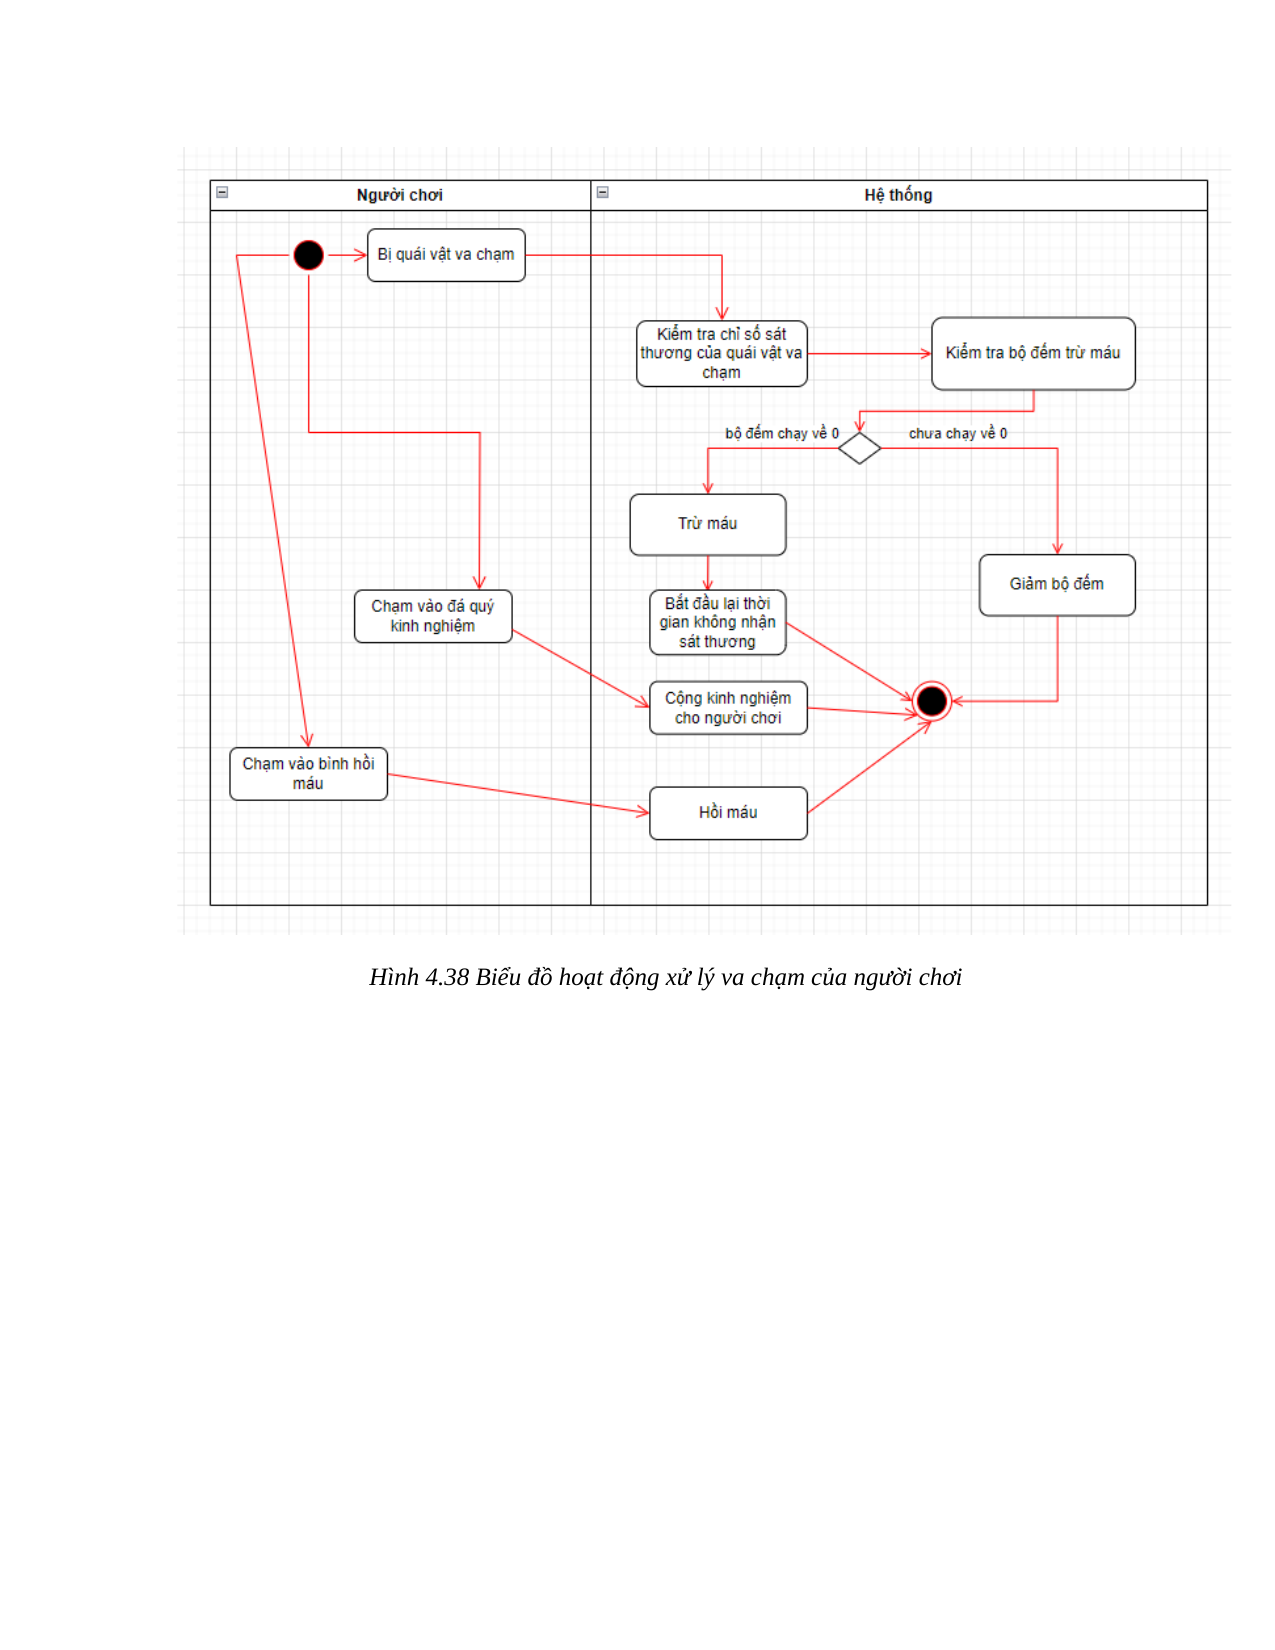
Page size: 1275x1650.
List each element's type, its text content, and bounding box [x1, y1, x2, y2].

picture [177, 147, 1232, 935]
